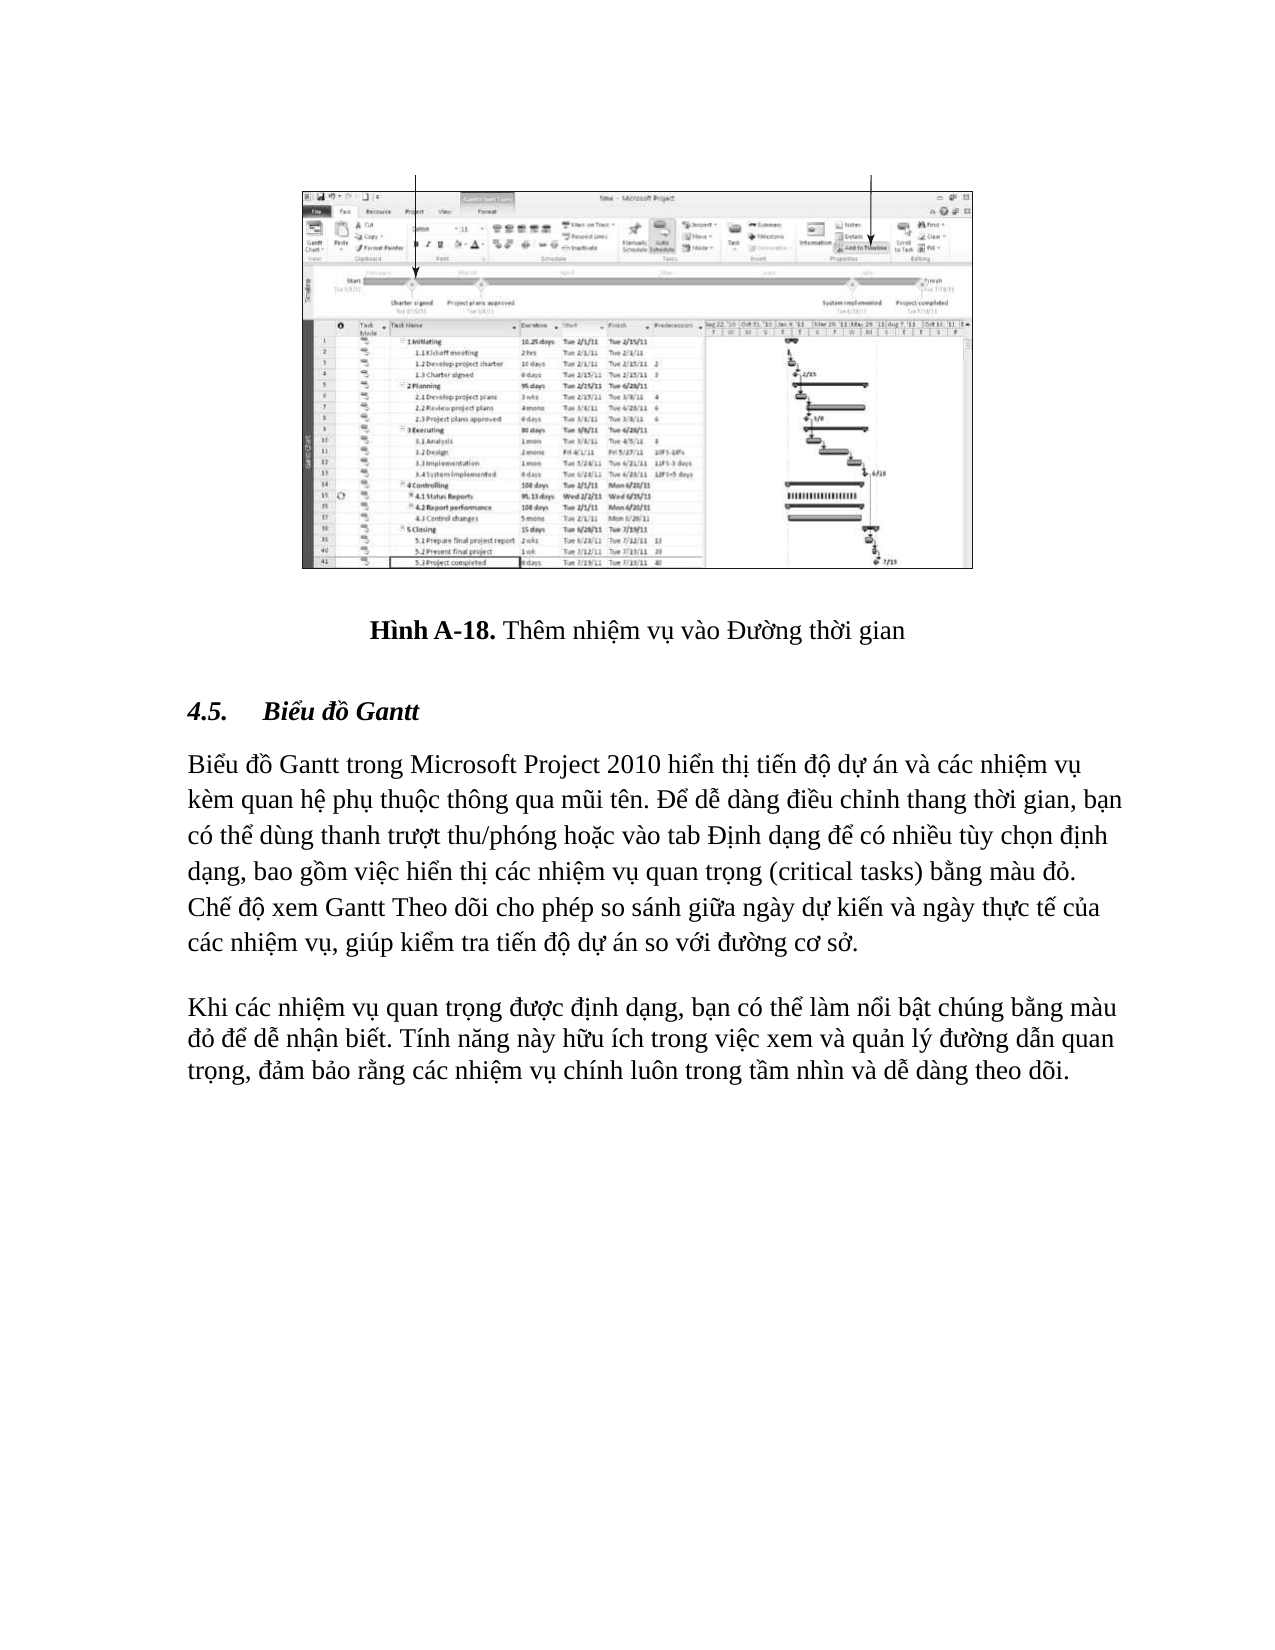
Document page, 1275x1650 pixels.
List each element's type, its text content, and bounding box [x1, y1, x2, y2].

text Biểu đồ Gantt trong Microsoft Project 2010 hiển thị tiến độ dự án và các nhiệm vụ kèm quan hệ phụ thuộc thông qua mũi tên. Để dễ dàng điều chỉnh thang thời gian, bạn có thể dùng thanh trượt thu/phóng hoặc vào tab Định dạng để có nhiều tùy chọn định dạng, bao gồm việc hiển thị các nhiệm vụ quan trọng (critical tasks) bằng màu đỏ. Chế độ xem Gantt Theo dõi cho phép so sánh giữa ngày dự kiến và ngày thực tế của các nhiệm vụ, giúp kiểm tra tiến độ dự án so với đường cơ sở. [187, 748, 1125, 958]
picture [303, 192, 972, 568]
list Biểu đồ Gantt [187, 696, 1125, 727]
text Khi các nhiệm vụ quan trọng được định dạng, bạn có thể làm nổi bật chúng bằng màu đỏ để dễ nhận biết. Tính năng này hữu ích trong việc xem và quản lý đường dẫn quan trọng, đảm bảo rằng các nhiệm vụ chính luôn trong tầm nhìn và dễ dàng theo dõi. [187, 991, 1125, 1085]
text Hình A-18. Thêm nhiệm vụ vào Đường thời gian [150, 614, 1125, 646]
